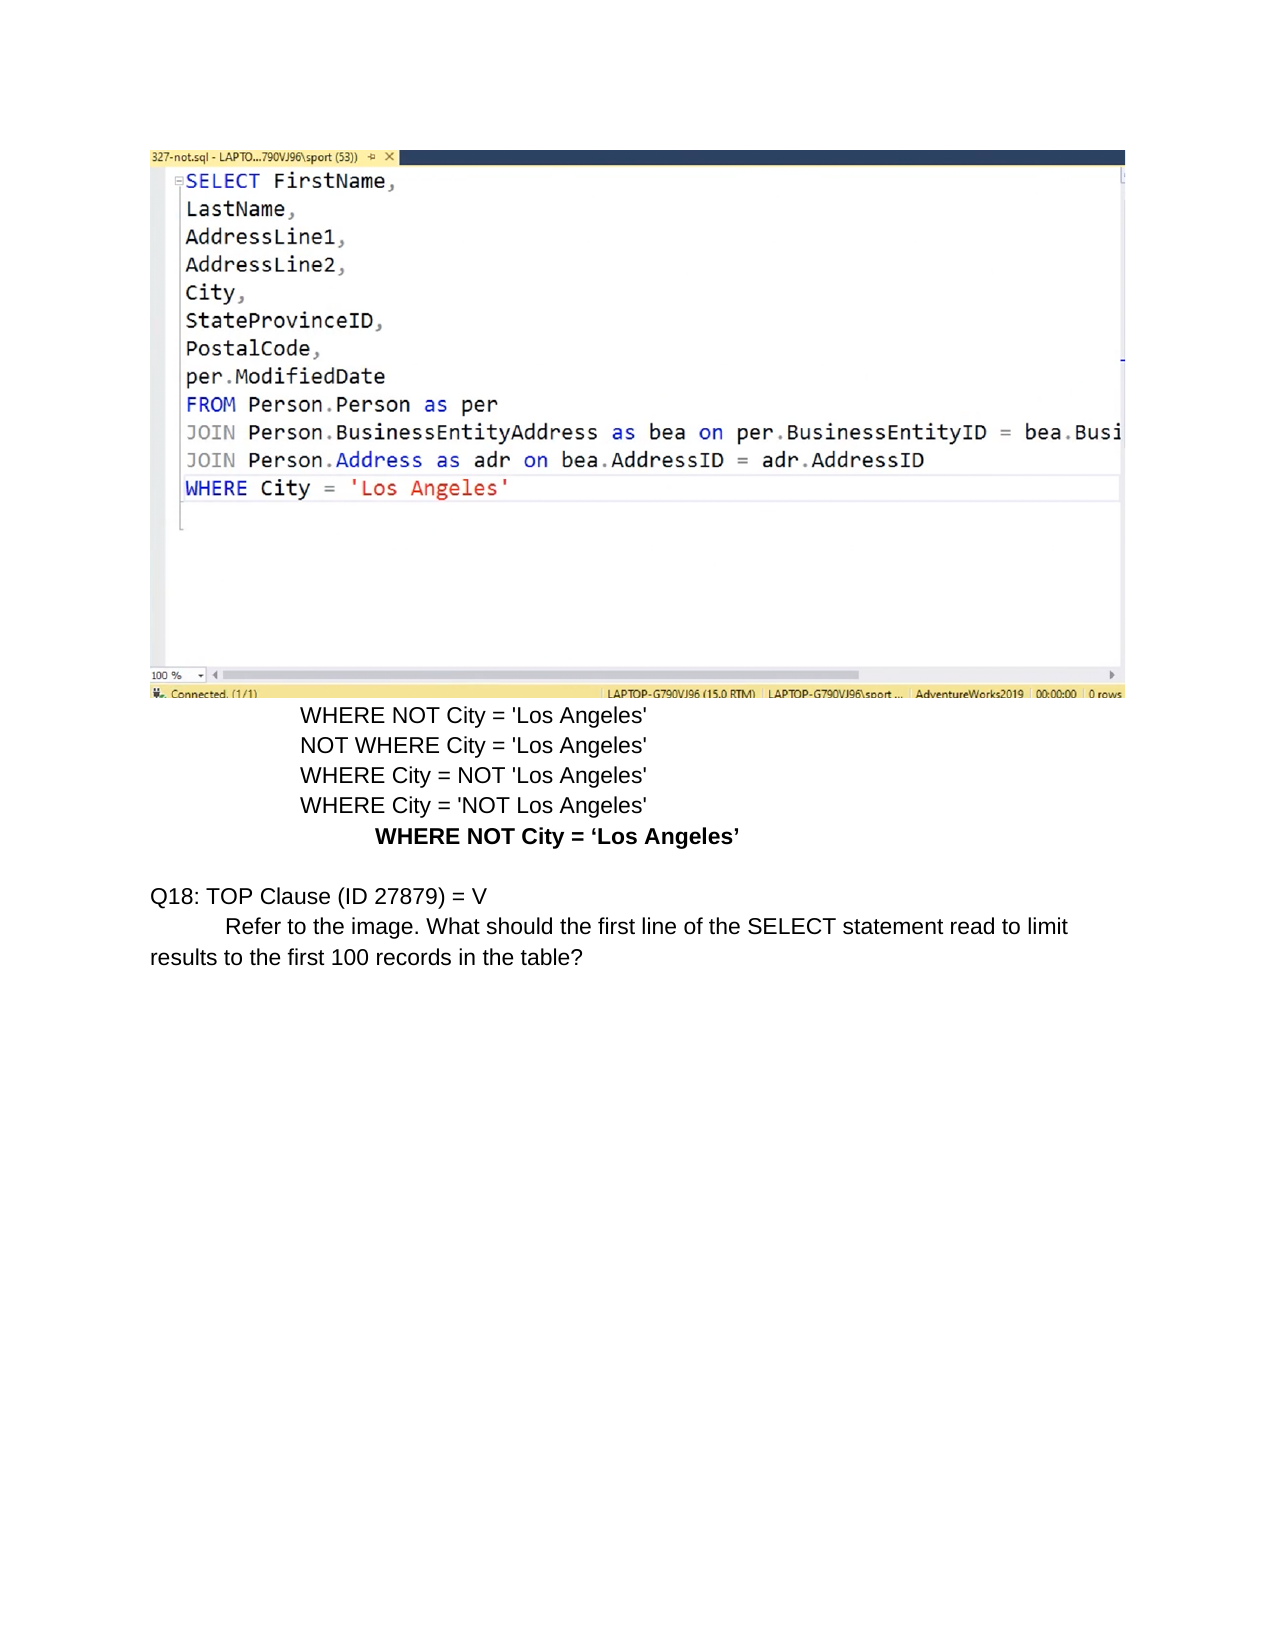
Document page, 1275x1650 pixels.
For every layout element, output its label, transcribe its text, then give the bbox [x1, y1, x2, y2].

text WHERE NOT City = ‘Los Angeles’ [300, 823, 1125, 849]
text Q18: TOP Clause (ID 27879) = V [150, 883, 1125, 909]
text WHERE NOT City = 'Los Angeles' [300, 702, 1125, 728]
picture [150, 150, 1125, 698]
text Refer to the image. What should the first line of the SELECT statement read to limit results to the first 100 records in the table? [150, 913, 1125, 970]
text WHERE City = NOT 'Los Angeles' [300, 762, 1125, 788]
text WHERE City = 'NOT Los Angeles' [300, 792, 1125, 819]
text NOT WHERE City = 'Los Angeles' [300, 732, 1125, 758]
